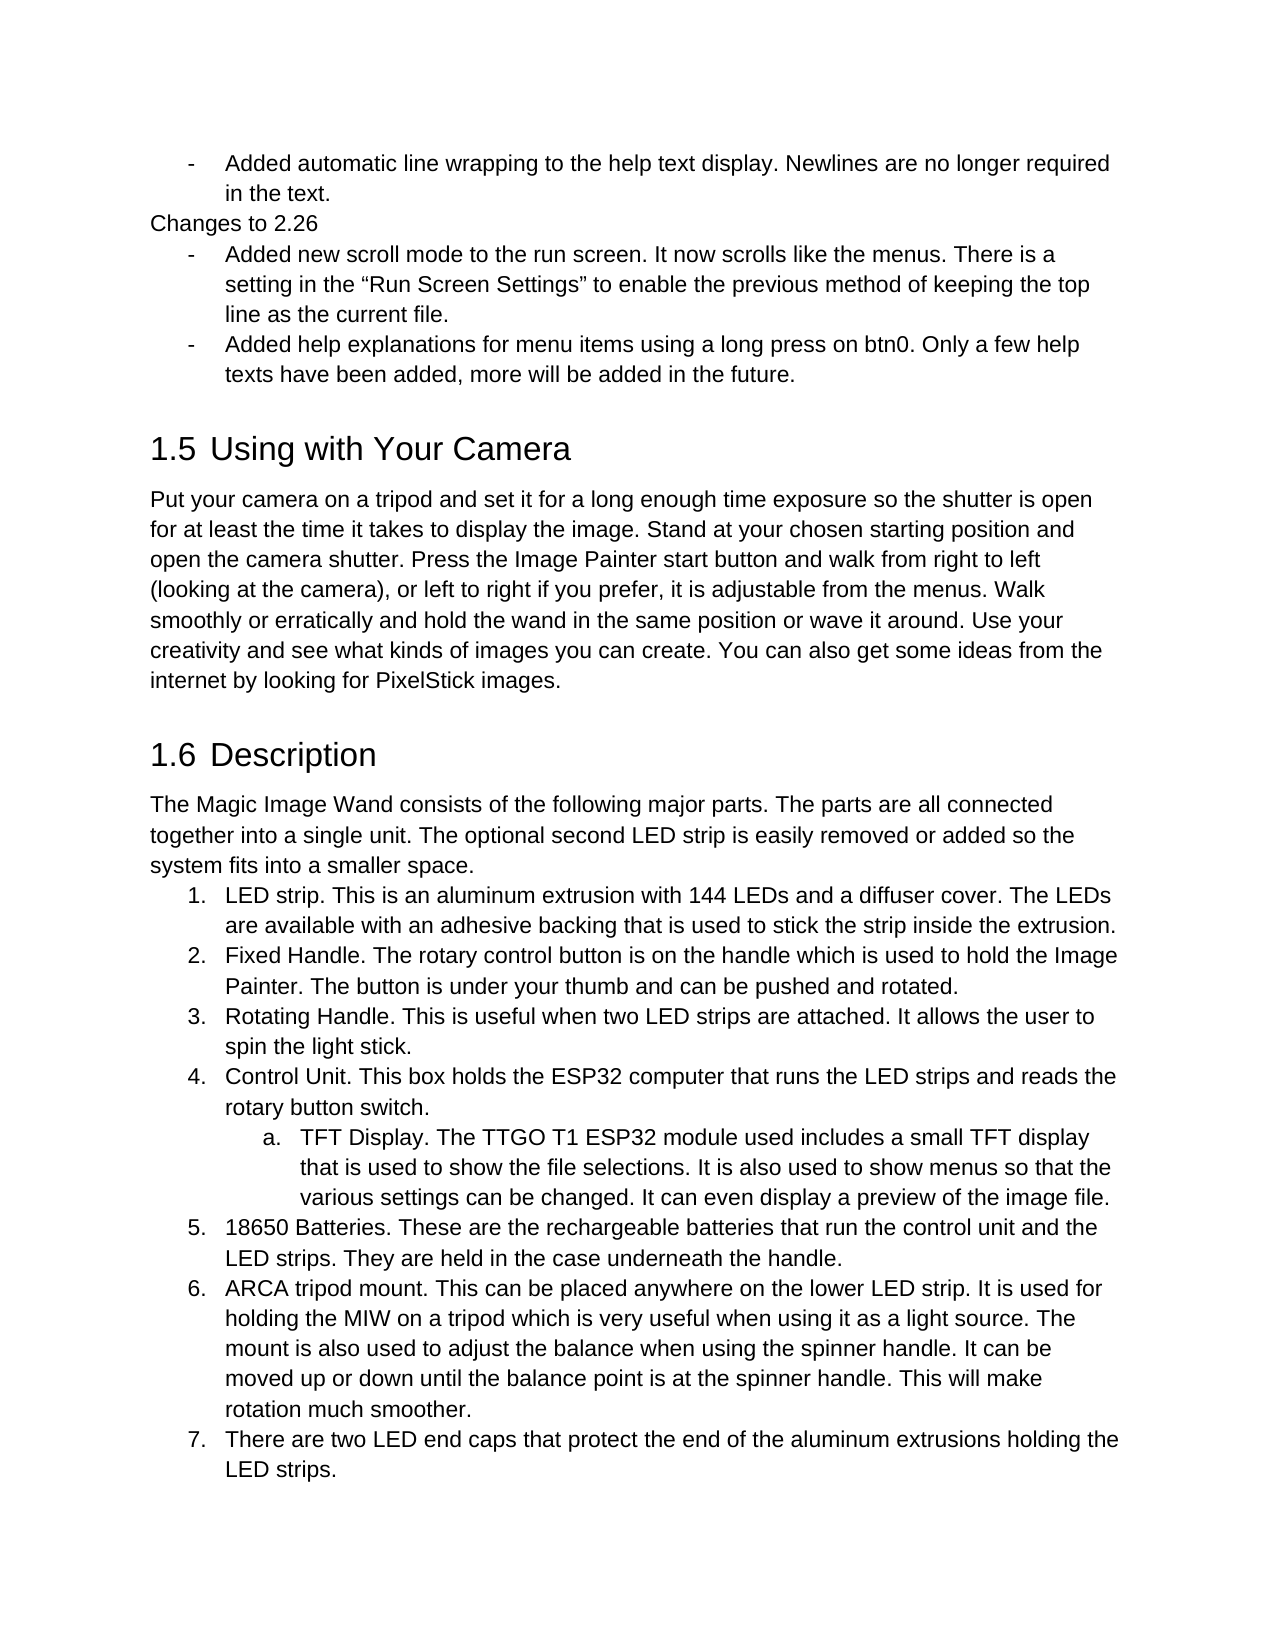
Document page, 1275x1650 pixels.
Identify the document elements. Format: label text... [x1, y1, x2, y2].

list 18650 Batteries. These are the rechargeable batteries that run the control unit and the LED strips. They are held in the case underneath the handle. [187, 1214, 1125, 1271]
list Control Unit. This box holds the ESP32 computer that runs the LED strips and reads the rotary button switch. [187, 1063, 1125, 1120]
text Changes to 2.26 [150, 210, 1125, 237]
list Added new scroll mode to the run screen. It now scrolls like the menus. There is a setting in the “Run Screen Settings” to enable the previous method of keeping the top line as the current file. [187, 241, 1125, 327]
list LED strip. This is an aluminum extrusion with 144 LEDs and a diffuser cover. The LEDs are available with an adhesive backing that is used to stick the strip inside the extrusion. [187, 882, 1125, 939]
text Put your camera on a tripod and set it for a long enough time exposure so the shutter is open for at least the time it takes to display the image. Stand at your chosen starting position and open the camera shutter. Press the Image Painter start button and walk from right to left (looking at the camera), or left to right if you prefer, it is adjustable from the menus. Walk smoothly or erratically and hold the wand in the same position or wave it around. Use your creativity and see what kinds of images you can create. You can also get some ideas from the internet by looking for PixelStick images. [150, 486, 1125, 693]
list Added help explanations for menu items using a long press on btn0. Only a few help texts have been added, more will be added in the future. [187, 331, 1125, 388]
list Fixed Handle. The rotary control button is on the handle which is used to hold the Image Painter. The button is under your thumb and can be pushed and rotated. [187, 942, 1125, 999]
text The Magic Image Wand consists of the following major parts. The parts are all connected together into a single unit. The optional second LED strip is easily removed or added so the system fits into a smaller space. [150, 791, 1125, 878]
list There are two LED end caps that protect the end of the aluminum extrusions holding the LED strips. [187, 1426, 1125, 1482]
list Rotating Handle. This is useful when two LED strips are attached. It allows the user to spin the light stick. [187, 1003, 1125, 1059]
list TFT Display. The TTGO T1 ESP32 module used includes a small TFT display that is used to show the file selections. It is also used to show menus so that the various settings can be changed. It can even display a preview of the image file. [262, 1124, 1125, 1211]
subtitle Description [150, 735, 1125, 773]
list Added automatic line wrapping to the help text display. Newlines are no longer required in the text. [187, 150, 1125, 207]
subtitle Using with Your Camera [150, 429, 1125, 468]
list ARCA tripod mount. This can be placed anywhere on the lower LED strip. It is used for holding the MIW on a tripod which is very useful when using it as a light source. The mount is also used to adjust the balance when using the spinner handle. It can be moved up or down until the balance point is at the spinner handle. This will make rotation much smoother. [187, 1275, 1125, 1422]
